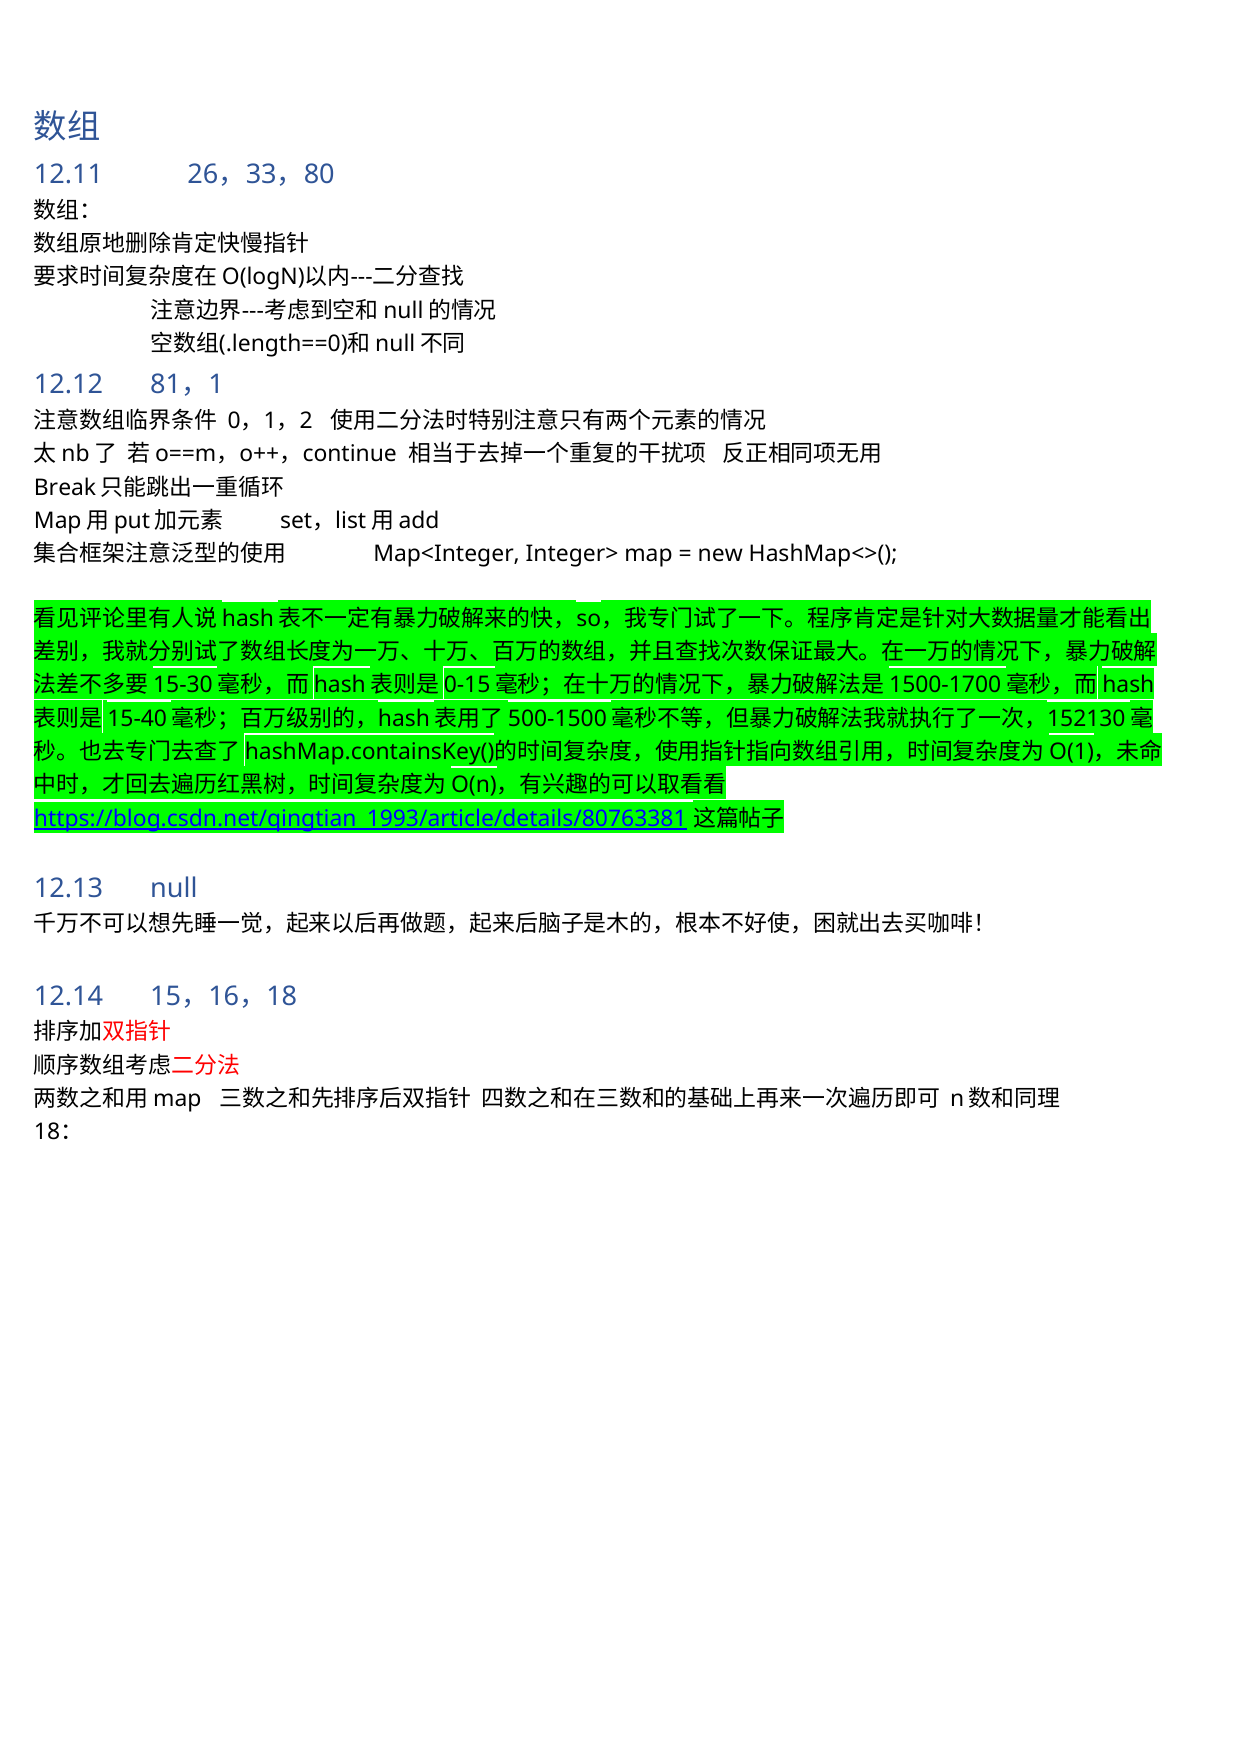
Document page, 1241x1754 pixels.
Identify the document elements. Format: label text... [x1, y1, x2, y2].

text 要求时间复杂度在O(logN)以内---二分查找 [34, 258, 1165, 292]
text 顺序数组考虑二分法 [34, 1046, 1165, 1080]
text 太nb了 若o==m，o++，continue 相当于去掉一个重复的干扰项 反正相同项无用 [34, 435, 1165, 468]
text 注意边界---考虑到空和null的情况 [34, 292, 1165, 325]
text 集合框架注意泛型的使用 Map<Integer, Integer> map = new HashMap<>(); [34, 535, 1165, 568]
text Break只能跳出一重循环 [34, 468, 1165, 502]
text 18： [34, 1113, 1165, 1146]
text 数组原地删除肯定快慢指针 [34, 225, 1165, 258]
text 千万不可以想先睡一觉，起来以后再做题，起来后脑子是木的，根本不好使，困就出去买咖啡！ [34, 905, 1165, 938]
text 排序加双指针 [34, 1013, 1165, 1046]
text Map用put加元素 set，list用add [34, 502, 1165, 535]
text 两数之和用map 三数之和先排序后双指针 四数之和在三数和的基础上再来一次遍历即可 n数和同理 [34, 1080, 1165, 1113]
text 注意数组临界条件 0，1，2 使用二分法时特别注意只有两个元素的情况 [34, 402, 1165, 435]
subtitle 12.11 26，33，80 [34, 152, 1165, 192]
text 看见评论里有人说hash表不一定有暴力破解来的快，so，我专门试了一下。程序肯定是针对大数据量才能看出差别，我就分别试了数组长度为一万、十万、百万的数组，并且查找次数保证最大。在一万的情况下，暴力破解法差不多要15-30毫秒，而hash表则是0-15毫秒；在十万的情况下，暴力破解法是1500-1700毫秒，而hash表则是15-40毫秒；百万级别的，hash表用了500-1500毫秒不等，但暴力破解法我就执行了一次，152130毫秒。也去专门去查了hashMap.containsKey()的时间复杂度，使用指针指向数组引用，时间复杂度为O(1)，未命中时，才回去遍历红黑树，时间复杂度为O(n)，有兴趣的可以取看看 https://blog.csdn.net/qingtian_1993/article/details/80763381 这篇帖子 [34, 600, 1165, 833]
subtitle 数组 [34, 100, 1165, 148]
text 数组： [34, 192, 1165, 225]
subtitle 12.13 null [34, 868, 1165, 905]
subtitle 12.12 81，1 [34, 362, 1165, 402]
subtitle 12.14 15，16，18 [34, 974, 1165, 1013]
text 空数组(.length==0)和null不同 [34, 325, 1165, 358]
